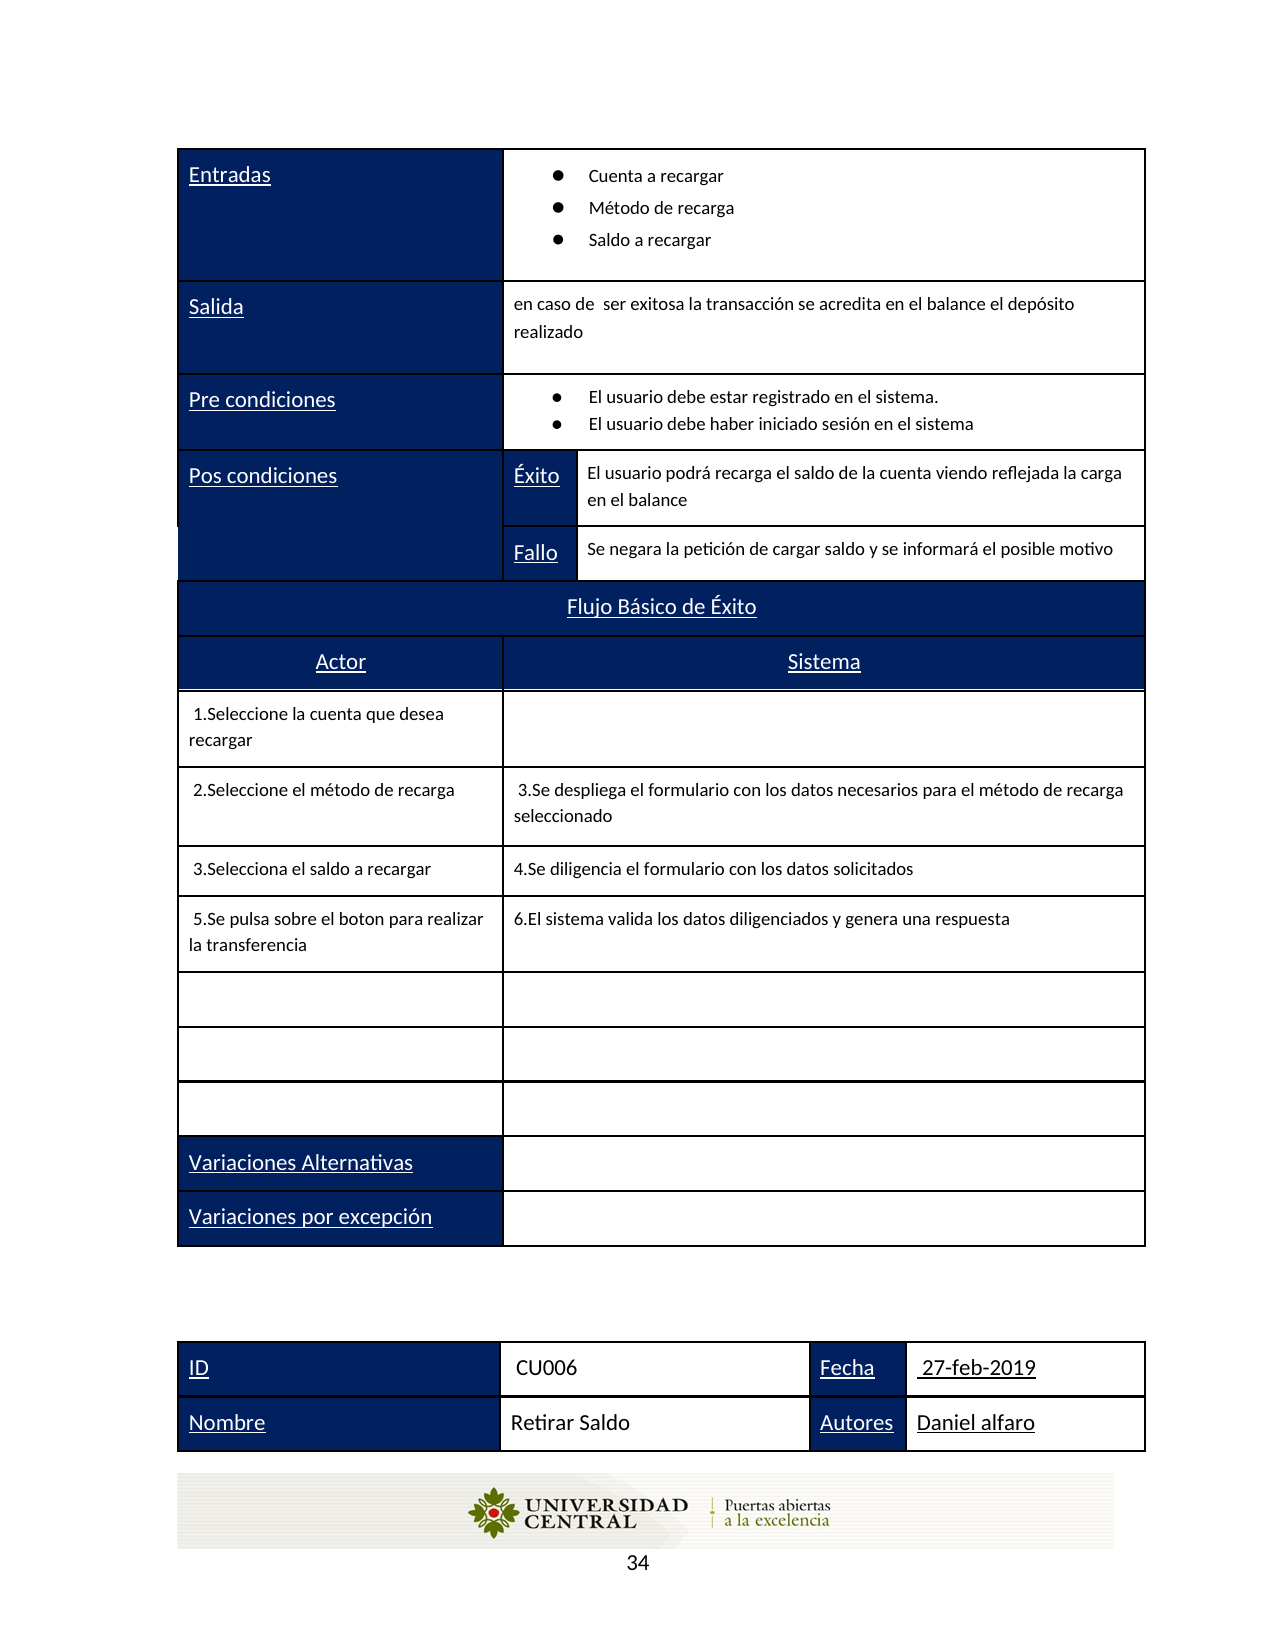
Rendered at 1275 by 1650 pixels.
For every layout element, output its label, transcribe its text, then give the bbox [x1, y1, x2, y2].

table_cell 2.Seleccione el método de recarga [179, 768, 502, 845]
table_cell Fallo [504, 527, 576, 580]
table_cell Variaciones por excepción [179, 1192, 502, 1245]
table_cell Nombre [179, 1398, 499, 1450]
table_cell Entradas [179, 150, 502, 280]
table_cell Se negara la petición de cargar saldo y se informará el posible motivo [578, 527, 1144, 580]
table_cell Retirar Saldo [501, 1398, 809, 1450]
table_cell 5.Se pulsa sobre el boton para realizar la transferencia [179, 897, 502, 971]
table_cell [504, 1137, 1144, 1190]
table_cell [504, 1028, 1144, 1080]
table_cell [504, 1192, 1144, 1245]
table_cell Pre condiciones [179, 375, 502, 449]
table_header Fecha [811, 1343, 905, 1395]
table_cell [179, 1083, 502, 1135]
table_cell Pos condiciones [178, 451, 502, 580]
table_cell Actor [179, 637, 502, 689]
table_cell [179, 973, 502, 1026]
table_cell El usuario debe estar registrado en el sistema. El usuario debe haber iniciado sesión en el sistema [504, 375, 1144, 449]
table_cell Cuenta a recargar Método de recarga Saldo a recargar [504, 150, 1144, 280]
table_cell Variaciones Alternativas [179, 1137, 502, 1190]
table_cell en caso de ser exitosa la transacción se acredita en el balance el depósito realizado [504, 282, 1144, 373]
table_cell 6.El sistema valida los datos diligenciados y genera una respuesta [504, 897, 1144, 971]
table_cell [179, 1028, 502, 1080]
picture [177, 1473, 1115, 1549]
table_cell Autores [811, 1398, 905, 1450]
table_header 27-feb-2019 [907, 1343, 1144, 1395]
table_cell [504, 1083, 1144, 1135]
table_cell 4.Se diligencia el formulario con los datos solicitados [504, 847, 1144, 895]
table_cell 3.Selecciona el saldo a recargar [179, 847, 502, 895]
table_cell 3.Se despliega el formulario con los datos necesarios para el método de recarga seleccionado [504, 768, 1144, 845]
table_cell Flujo Básico de Éxito [179, 582, 1144, 635]
table_cell [504, 692, 1144, 766]
table_cell El usuario podrá recarga el saldo de la cuenta viendo reflejada la carga en el balance [578, 451, 1144, 525]
table_header CU006 [501, 1343, 809, 1395]
table_cell Sistema [504, 637, 1144, 689]
table_cell Éxito [504, 451, 576, 525]
table_header ID [179, 1343, 499, 1395]
table_cell Daniel alfaro Freddy Gutierrez [907, 1398, 1144, 1450]
table_cell Salida [179, 282, 502, 373]
table_cell 1.Seleccione la cuenta que desea recargar [179, 692, 502, 766]
table_cell [504, 973, 1144, 1026]
